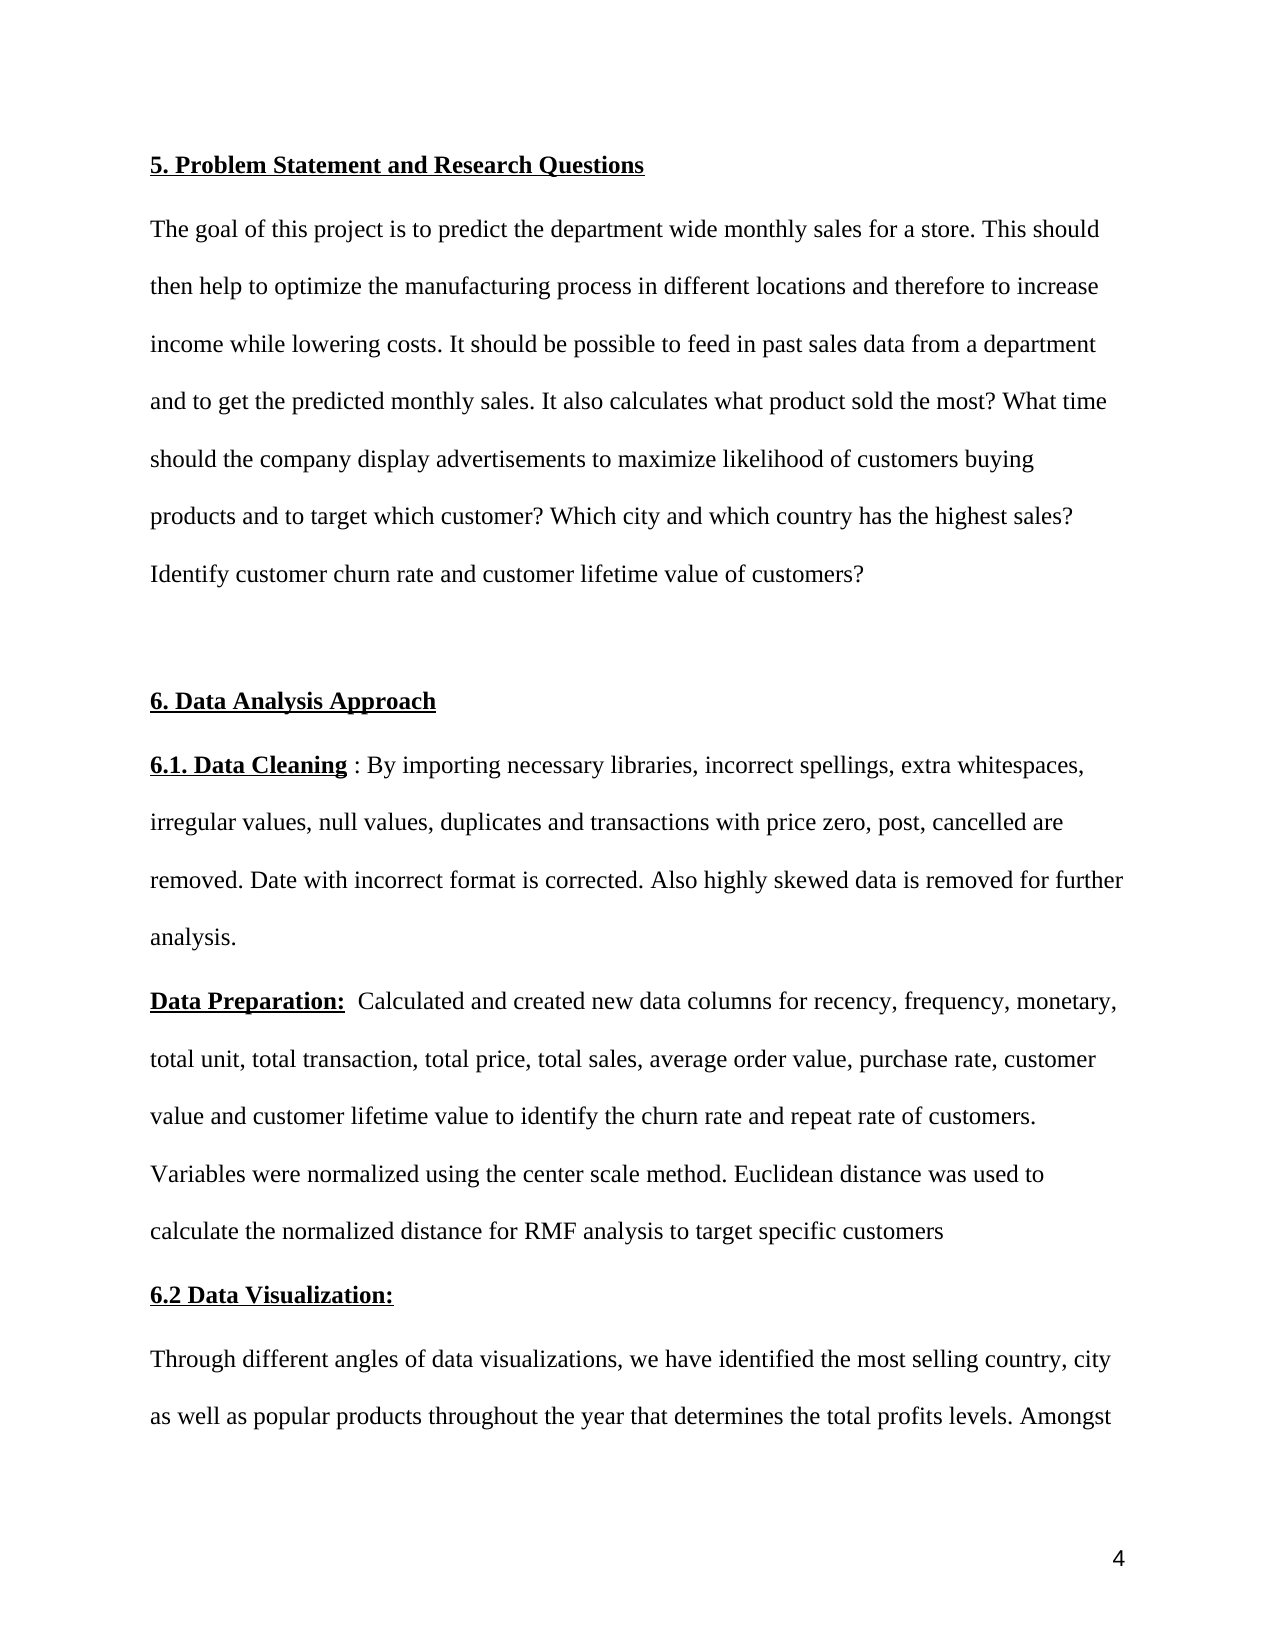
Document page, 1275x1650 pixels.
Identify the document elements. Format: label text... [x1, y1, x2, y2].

text 6.2 Data Visualization: [150, 1280, 1125, 1309]
text 6.1. Data Cleaning : By importing necessary libraries, incorrect spellings, extra whitespaces, irregular values, null values, duplicates and transactions with price zero, post, cancelled are removed. Date with incorrect format is corrected. Also highly skewed data is removed for further analysis. [150, 750, 1125, 951]
text 6. Data Analysis Approach [150, 686, 1125, 715]
text The goal of this project is to predict the department wide monthly sales for a store. This should then help to optimize the manufacturing process in different locations and therefore to increase income while lowering costs. It should be possible to feed in past sales data from a department and to get the predicted monthly sales. It also calculates what product sold the most? What time should the company display advertisements to maximize likelihood of customers buying products and to target which customer? Which city and which country has the highest sales? Identify customer churn rate and customer lifetime value of customers? [150, 214, 1125, 587]
text Data Preparation: Calculated and created new data columns for recency, frequency, monetary, total unit, total transaction, total price, total sales, average order value, purchase rate, customer value and customer lifetime value to identify the churn rate and repeat rate of customers. Variables were normalized using the center scale method. Euclidean distance was used to calculate the normalized distance for RMF analysis to target specific customers [150, 986, 1125, 1245]
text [150, 1344, 1125, 1430]
text 5. Problem Statement and Research Questions [150, 150, 1125, 179]
